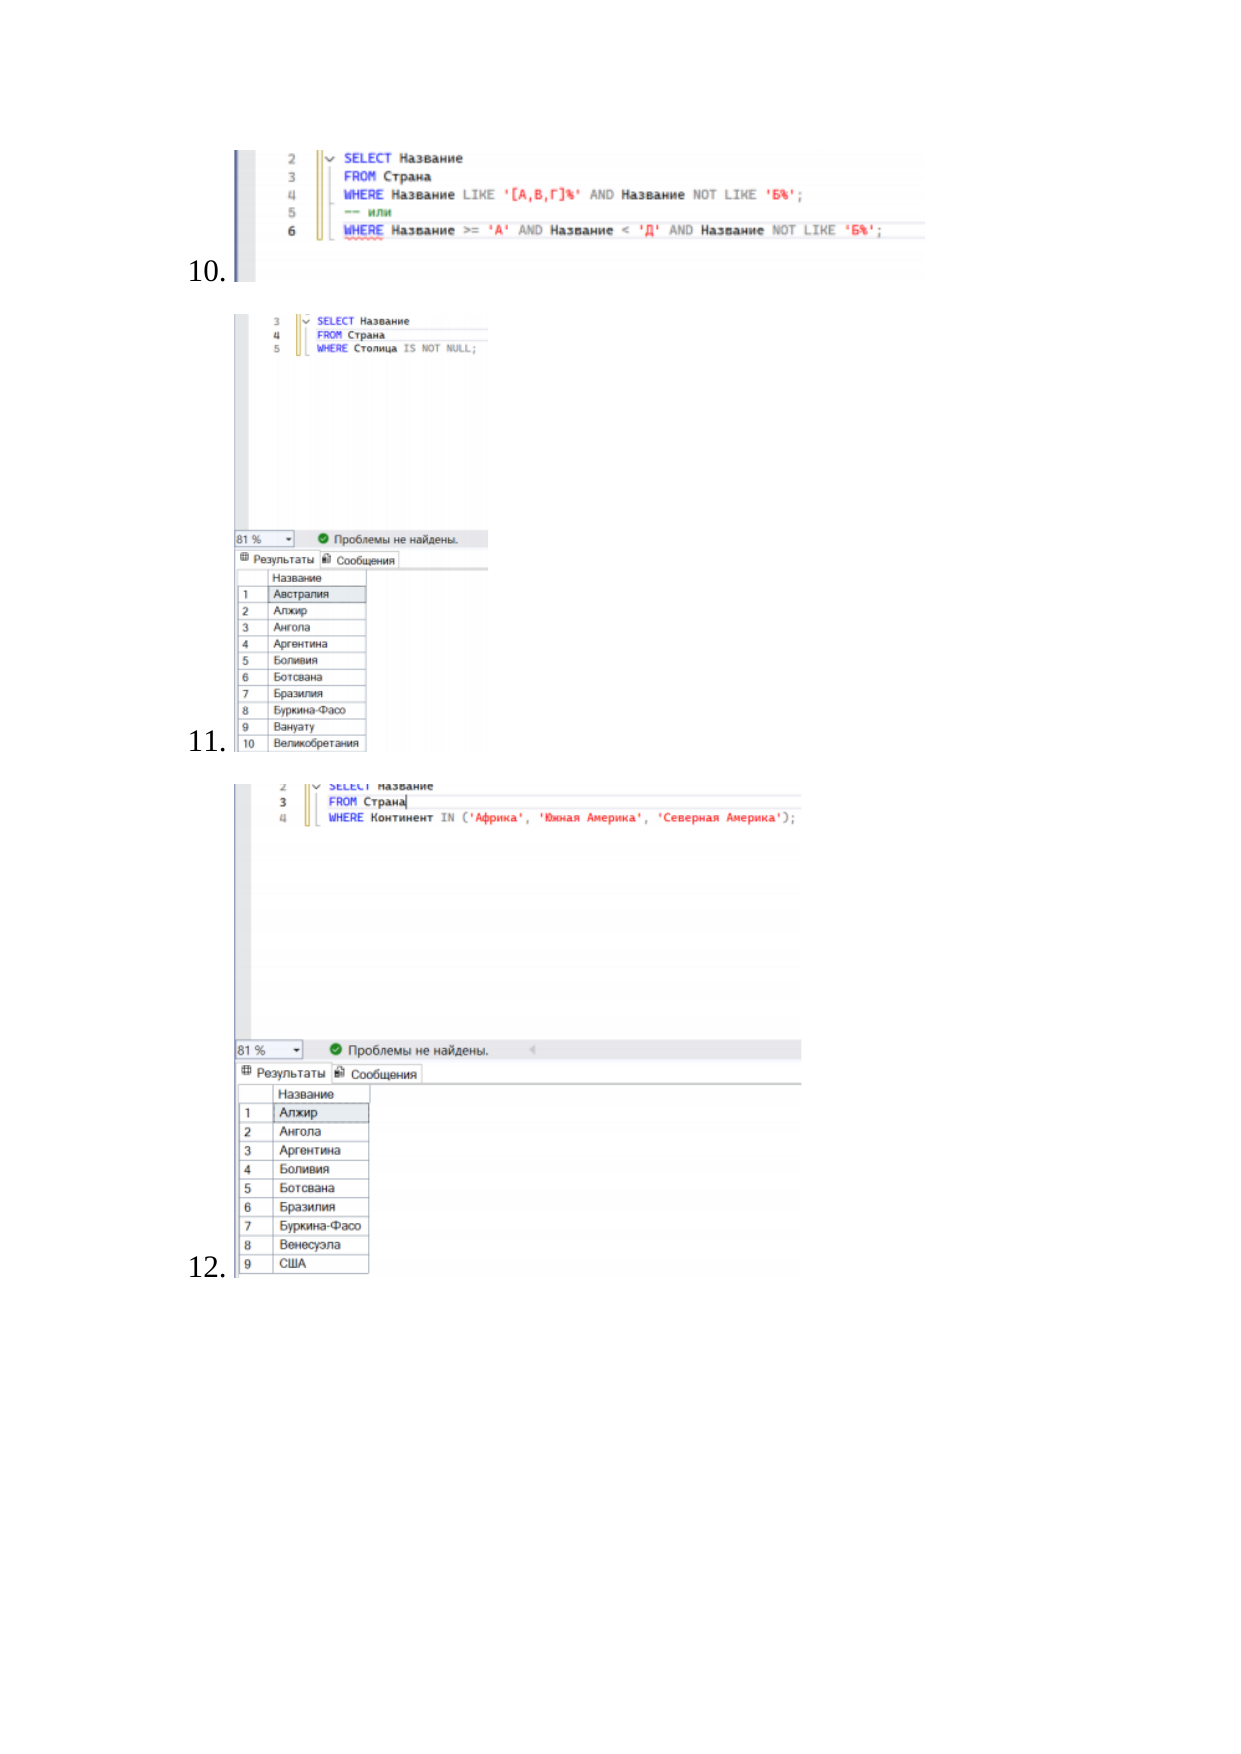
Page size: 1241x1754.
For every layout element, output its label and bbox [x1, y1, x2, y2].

picture [234, 784, 802, 1278]
picture [234, 314, 489, 752]
picture [234, 150, 926, 282]
